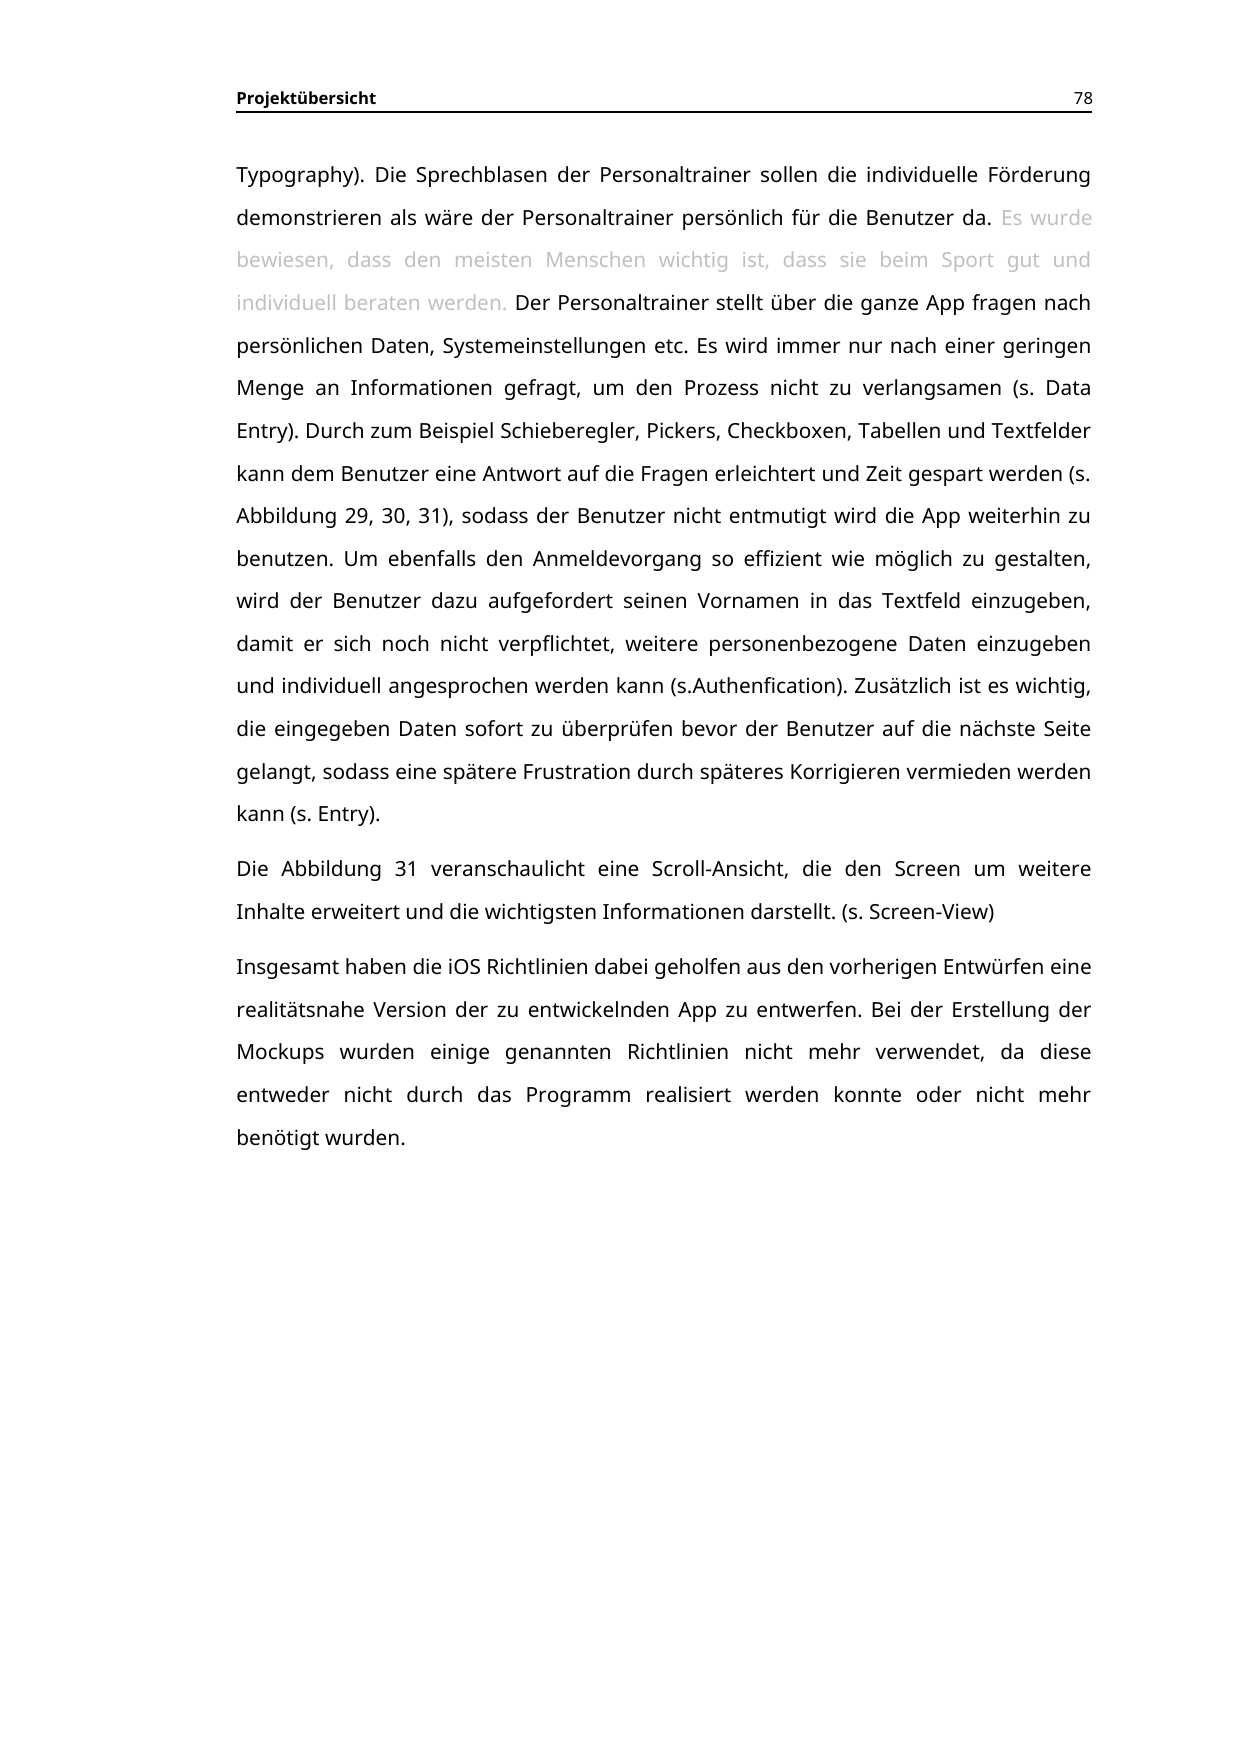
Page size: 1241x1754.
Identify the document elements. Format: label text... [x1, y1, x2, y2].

text Die Abbildung 31 veranschaulicht eine Scroll-Ansicht, die den Screen um weitere Inhalte erweitert und die wichtigsten Informationen darstellt. (s. Screen-View) [236, 854, 1092, 926]
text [236, 160, 1092, 828]
text Insgesamt haben die iOS Richtlinien dabei geholfen aus den vorherigen Entwürfen eine realitätsnahe Version der zu entwickelnden App zu entwerfen. Bei der Erstellung der Mockups wurden einige genannten Richtlinien nicht mehr verwendet, da diese entweder nicht durch das Programm realisiert werden konnte oder nicht mehr benötigt wurden. [236, 952, 1092, 1151]
